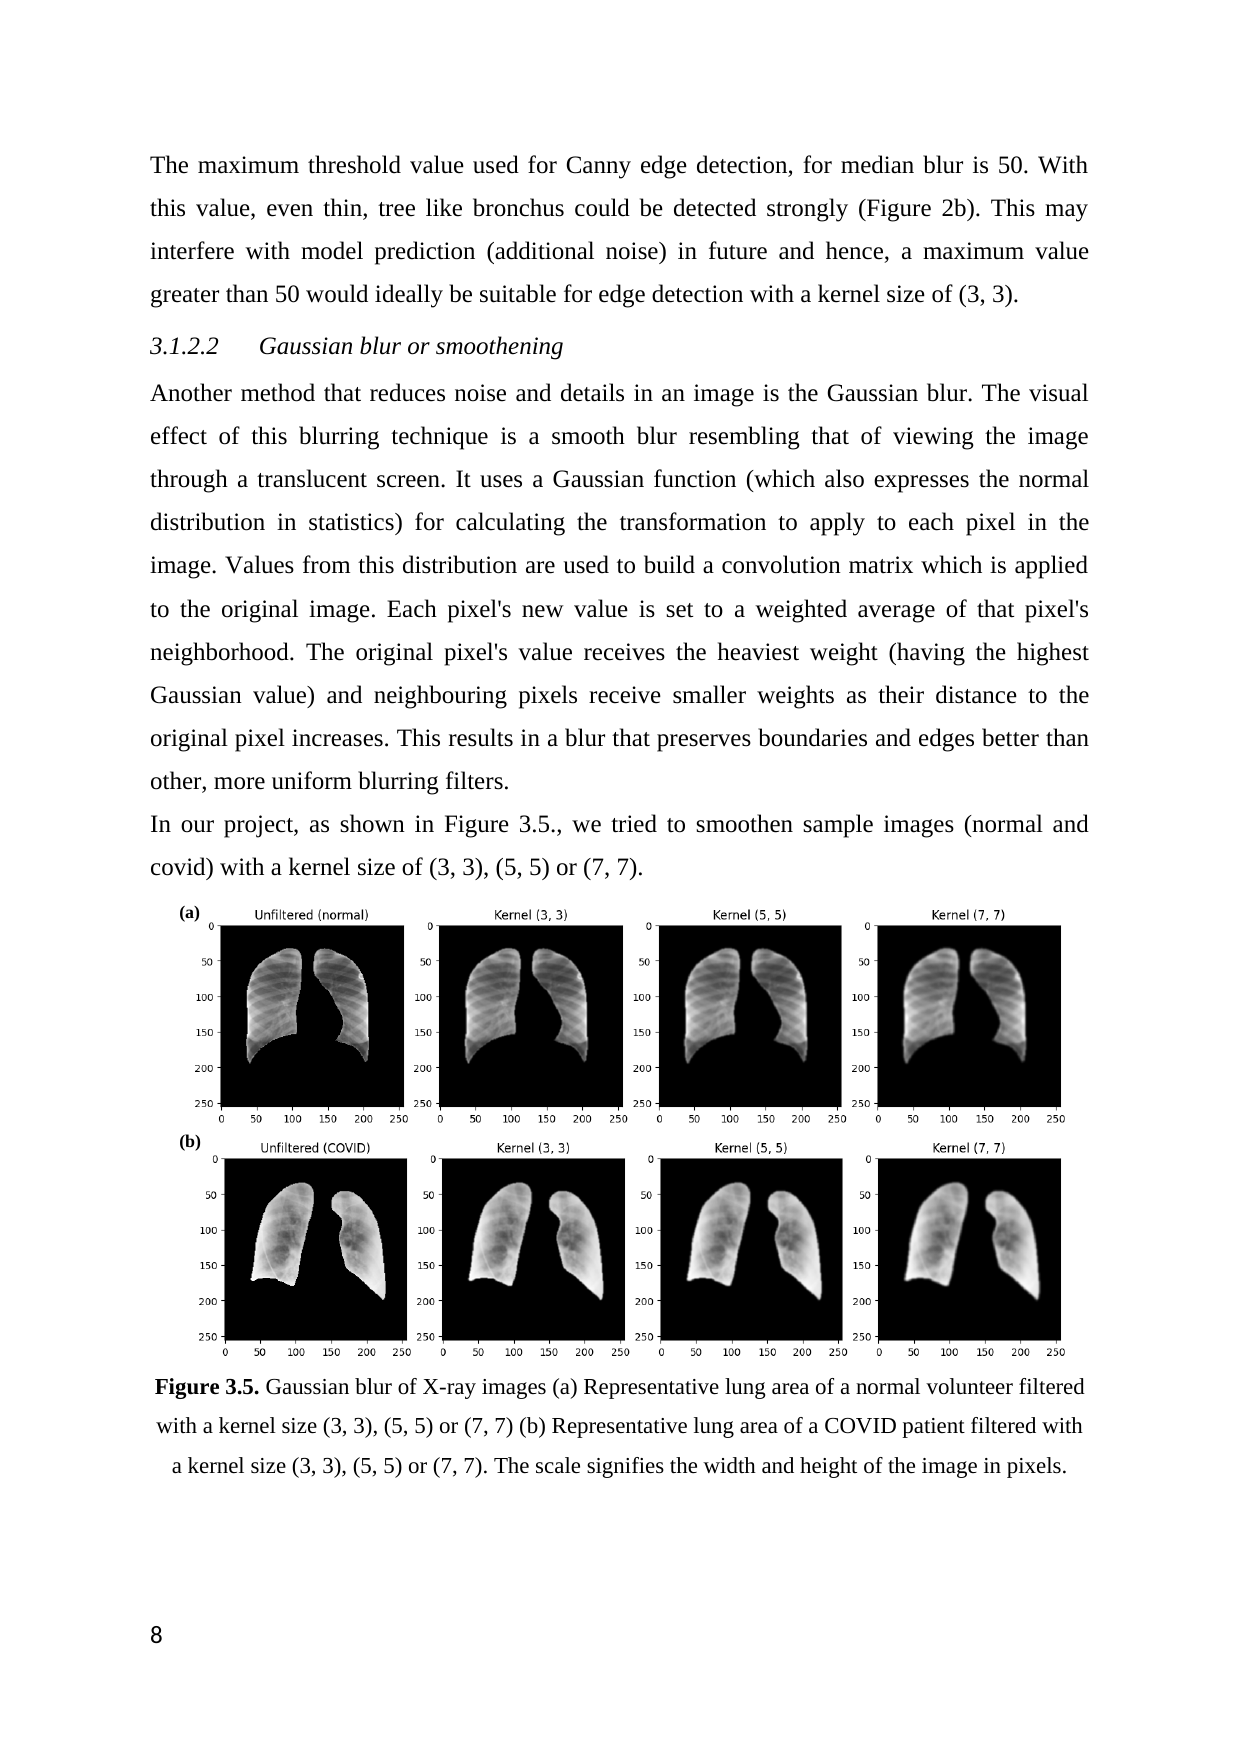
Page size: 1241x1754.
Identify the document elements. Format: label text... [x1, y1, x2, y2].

text The maximum threshold value used for Canny edge detection, for median blur is 50. With this value, even thin, tree like bronchus could be detected strongly (Figure 2b). This may interfere with model prediction (additional noise) in future and hence, a maximum value greater than 50 would ideally be suitable for edge detection with a kernel size of (3, 3). [150, 150, 1090, 308]
text In our project, as shown in Figure 3.5., we tried to smoothen sample images (normal and covid) with a kernel size of (3, 3), (5, 5) or (7, 7). [150, 809, 1090, 881]
subtitle Gaussian blur or smoothening [150, 331, 1090, 359]
text Figure 3.5. Gaussian blur of X-ray images (a) Representative lung area of a normal volunteer filtered with a kernel size (3, 3), (5, 5) or (7, 7) (b) Representative lung area of a COVID patient filtered with a kernel size (3, 3), (5, 5) or (7, 7). The scale signifies the width and height of the image in pixels. [150, 1373, 1090, 1478]
text Another method that reduces noise and details in an image is the Gaussian blur. The visual effect of this blurring technique is a smooth blur resembling that of viewing the image through a translucent screen. It uses a Gaussian function (which also expresses the normal distribution in statistics) for calculating the transformation to apply to each pixel in the image. Values from this distribution are used to build a convolution matrix which is applied to the original image. Each pixel's new value is set to a weighted average of that pixel's neighborhood. The original pixel's value receives the heaviest weight (having the highest Gaussian value) and neighbouring pixels receive smaller weights as their distance to the original pixel increases. This results in a blur that preserves boundaries and edges better than other, more uniform blurring filters. [150, 378, 1090, 795]
